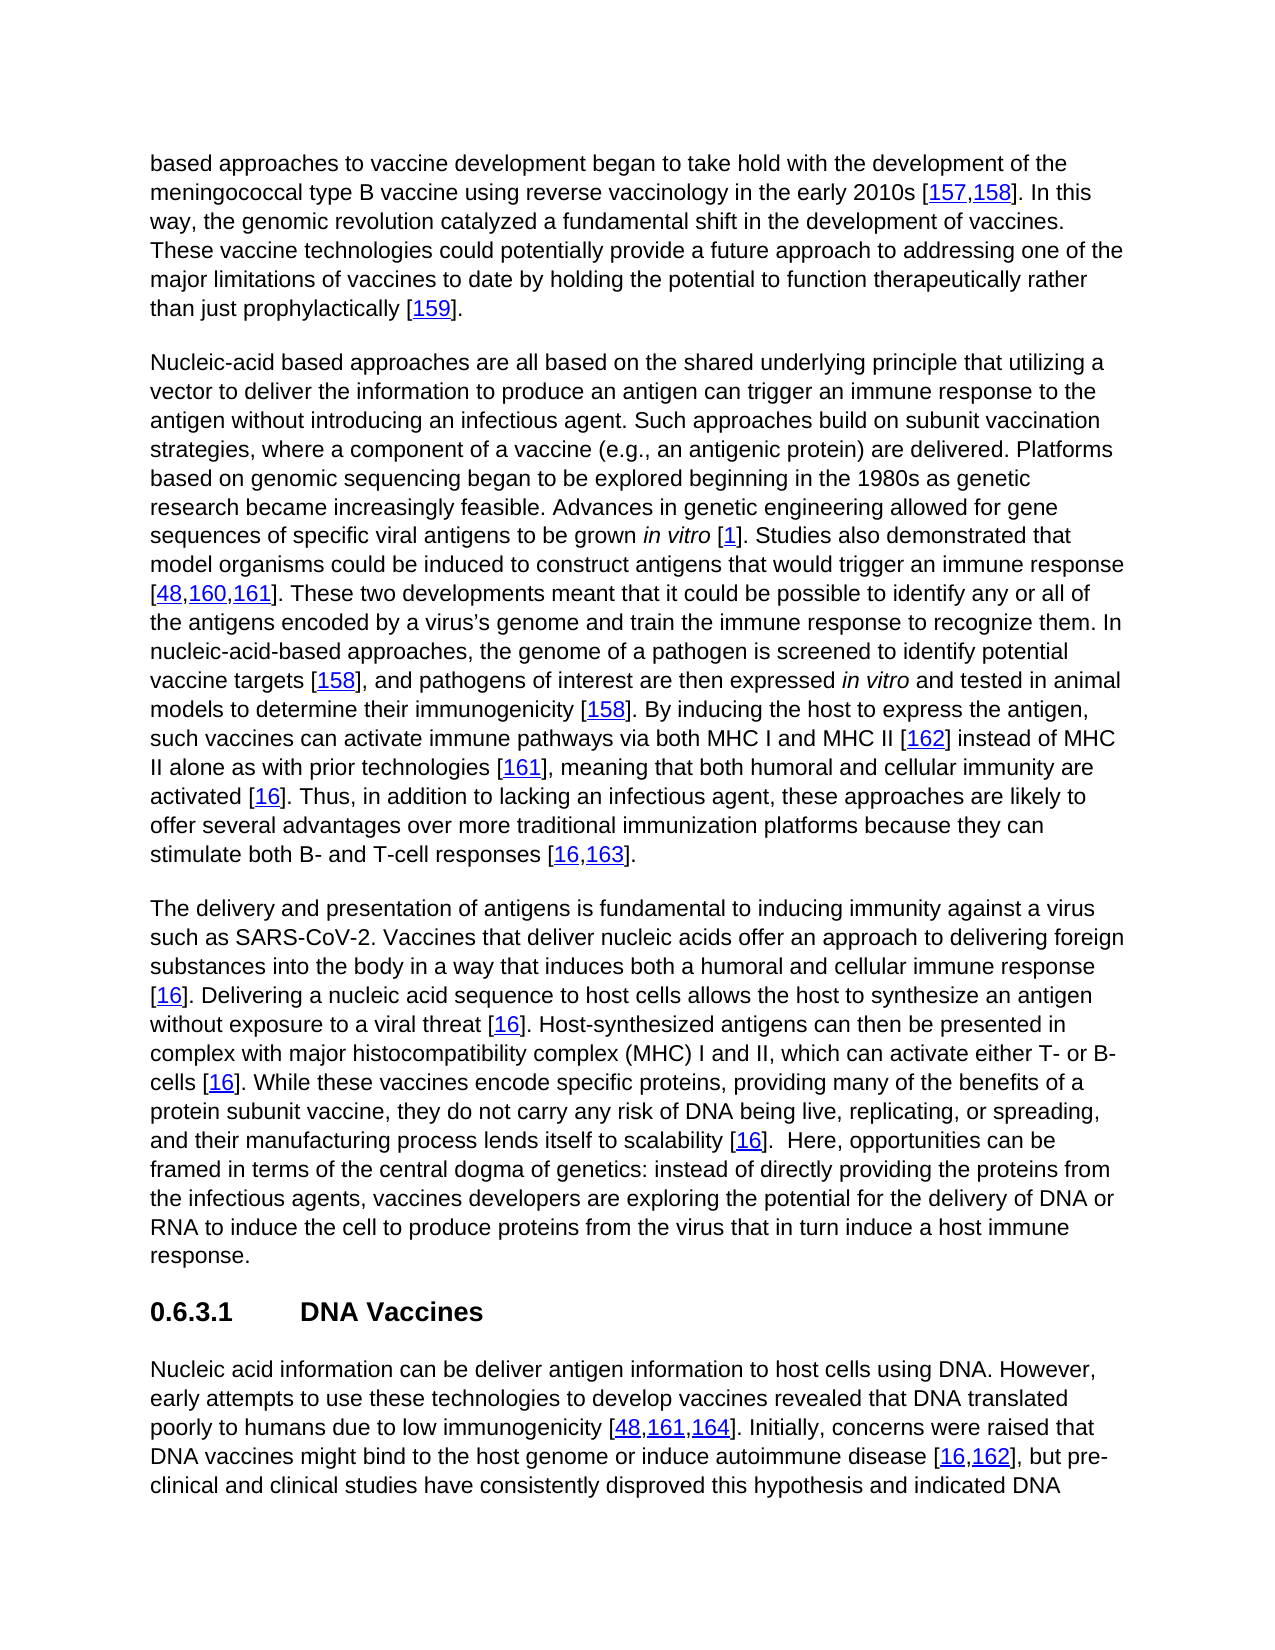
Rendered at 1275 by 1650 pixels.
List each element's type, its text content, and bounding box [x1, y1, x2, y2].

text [150, 150, 1125, 321]
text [150, 1356, 1125, 1498]
text Nucleic-acid based approaches are all based on the shared underlying principle that utilizing a vector to deliver the information to produce an antigen can trigger an immune response to the antigen without introducing an infectious agent. Such approaches build on subunit vaccination strategies, where a component of a vaccine (e.g., an antigenic protein) are delivered. Platforms based on genomic sequencing began to be explored beginning in the 1980s as genetic research became increasingly feasible. Advances in genetic engineering allowed for gene sequences of specific viral antigens to be grown in vitro [1]. Studies also demonstrated that model organisms could be induced to construct antigens that would trigger an immune response [48,160,161]. These two developments meant that it could be possible to identify any or all of the antigens encoded by a virus’s genome and train the immune response to recognize them. In nucleic-acid-based approaches, the genome of a pathogen is screened to identify potential vaccine targets [158], and pathogens of interest are then expressed in vitro and tested in animal models to determine their immunogenicity [158]. By inducing the host to express the antigen, such vaccines can activate immune pathways via both MHC I and MHC II [162] instead of MHC II alone as with prior technologies [161], meaning that both humoral and cellular immunity are activated [16]. Thus, in addition to lacking an infectious agent, these approaches are likely to offer several advantages over more traditional immunization platforms because they can stimulate both B- and T-cell responses [16,163]. [150, 349, 1125, 867]
text The delivery and presentation of antigens is fundamental to inducing immunity against a virus such as SARS-CoV-2. Vaccines that deliver nucleic acids offer an approach to delivering foreign substances into the body in a way that induces both a humoral and cellular immune response [16]. Delivering a nucleic acid sequence to host cells allows the host to synthesize an antigen without exposure to a viral threat [16]. Host-synthesized antigens can then be presented in complex with major histocompatibility complex (MHC) I and II, which can activate either T- or B-cells [16]. While these vaccines encode specific proteins, providing many of the benefits of a protein subunit vaccine, they do not carry any risk of DNA being live, replicating, or spreading, and their manufacturing process lends itself to scalability [16]. Here, opportunities can be framed in terms of the central dogma of genetics: instead of directly providing the proteins from the infectious agents, vaccines developers are exploring the potential for the delivery of DNA or RNA to induce the cell to produce proteins from the virus that in turn induce a host immune response. [150, 895, 1125, 1269]
subtitle 0.6.3.1 DNA Vaccines [150, 1296, 1125, 1328]
